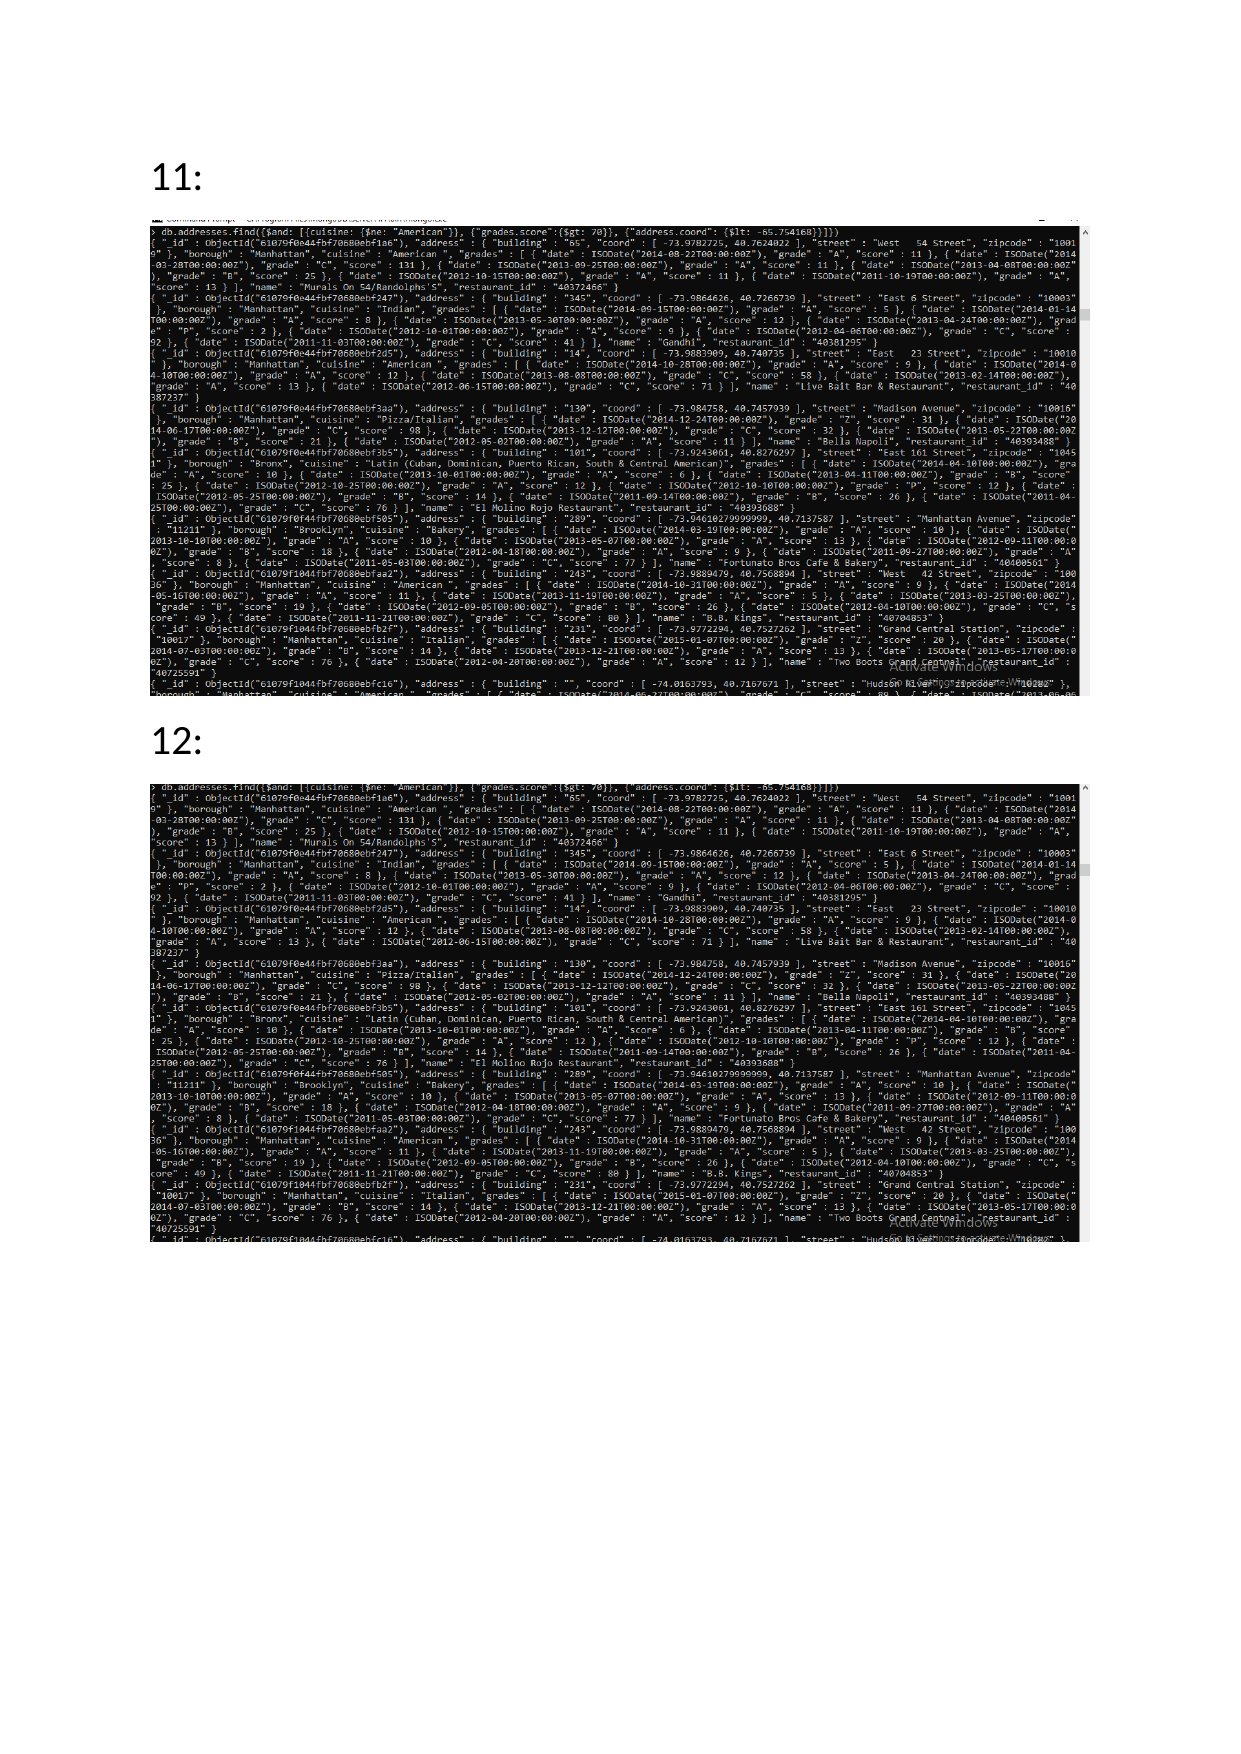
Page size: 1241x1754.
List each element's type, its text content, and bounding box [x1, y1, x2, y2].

picture [150, 220, 1091, 696]
text 11: [150, 150, 1090, 201]
text 12: [150, 714, 1090, 765]
picture [150, 784, 1091, 1242]
